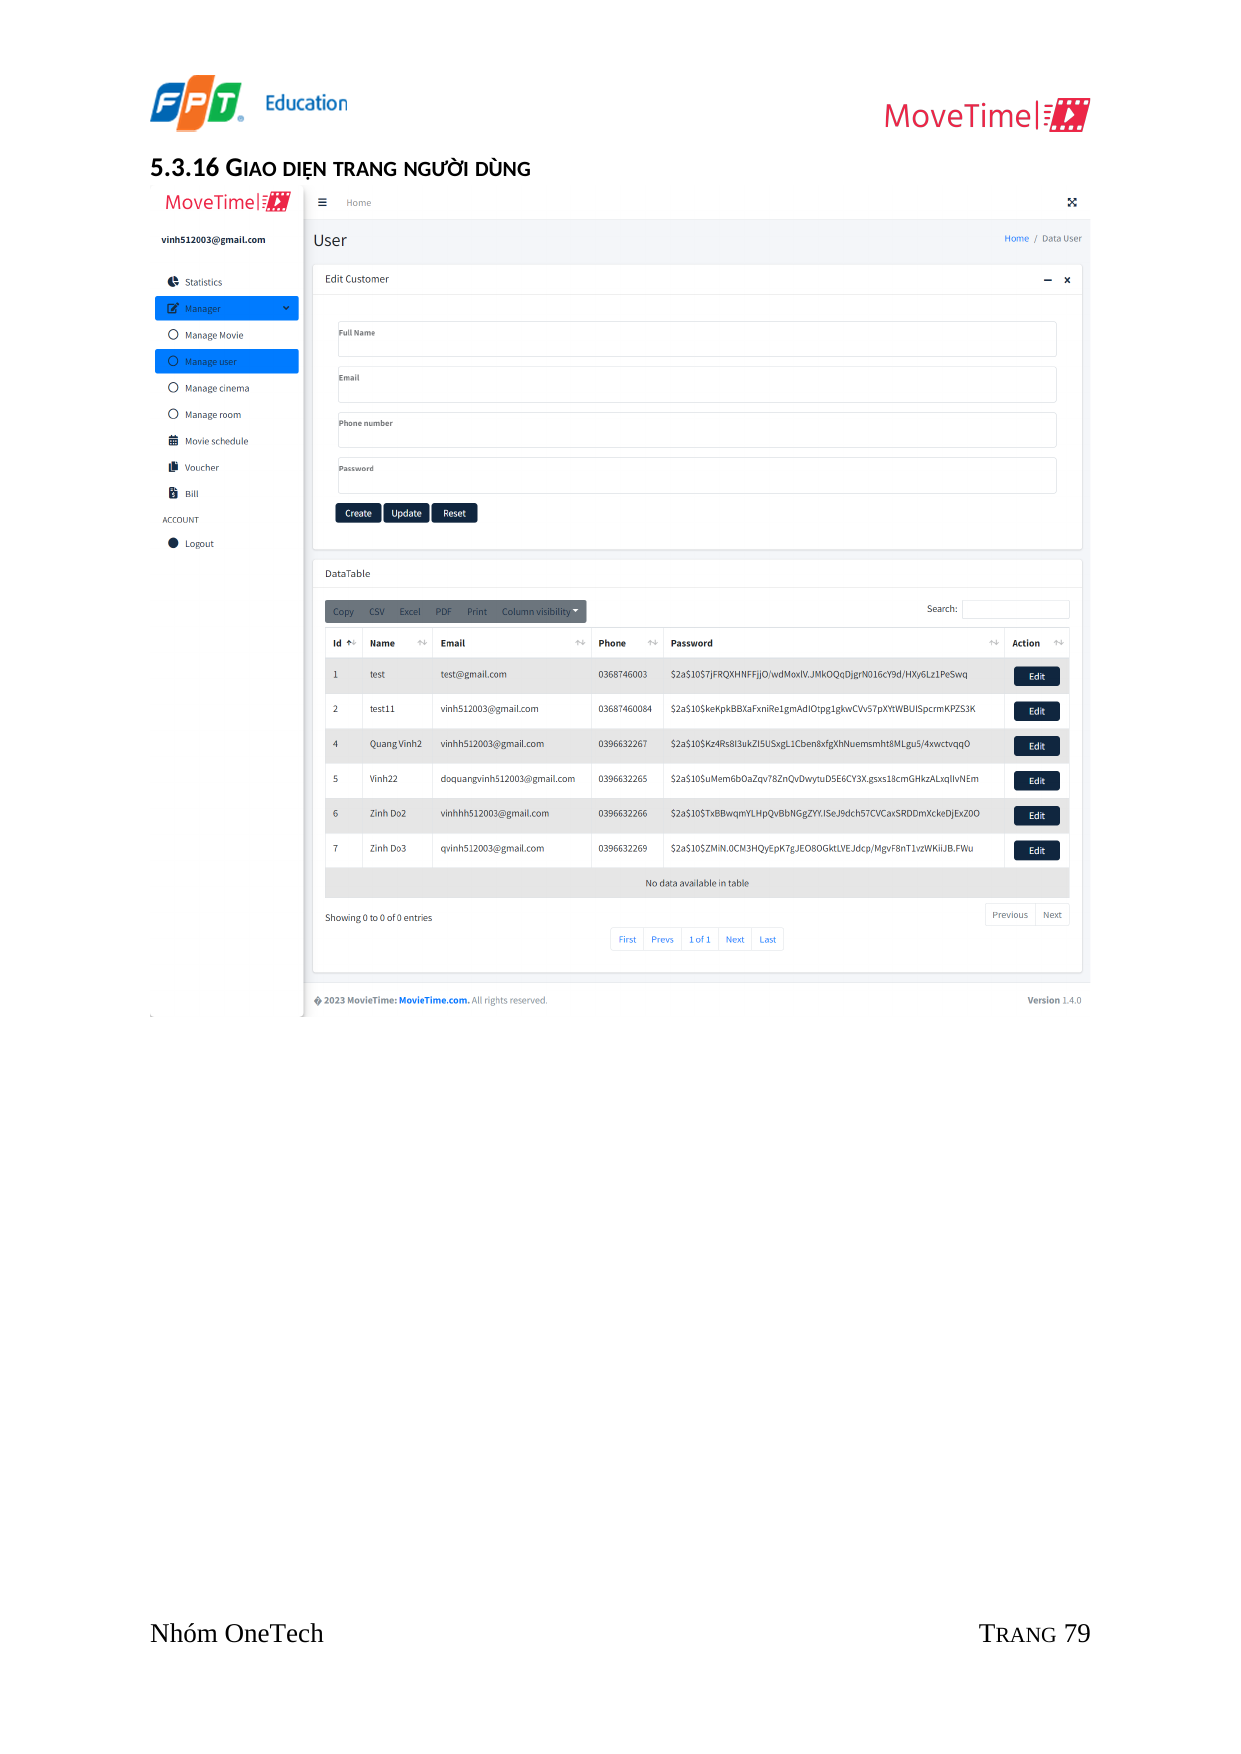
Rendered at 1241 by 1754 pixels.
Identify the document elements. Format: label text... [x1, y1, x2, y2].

picture [150, 185, 1091, 1017]
picture [150, 75, 347, 132]
picture [885, 98, 1091, 132]
subtitle 5.3.16 Giao diện trang người dùng [150, 150, 1090, 183]
